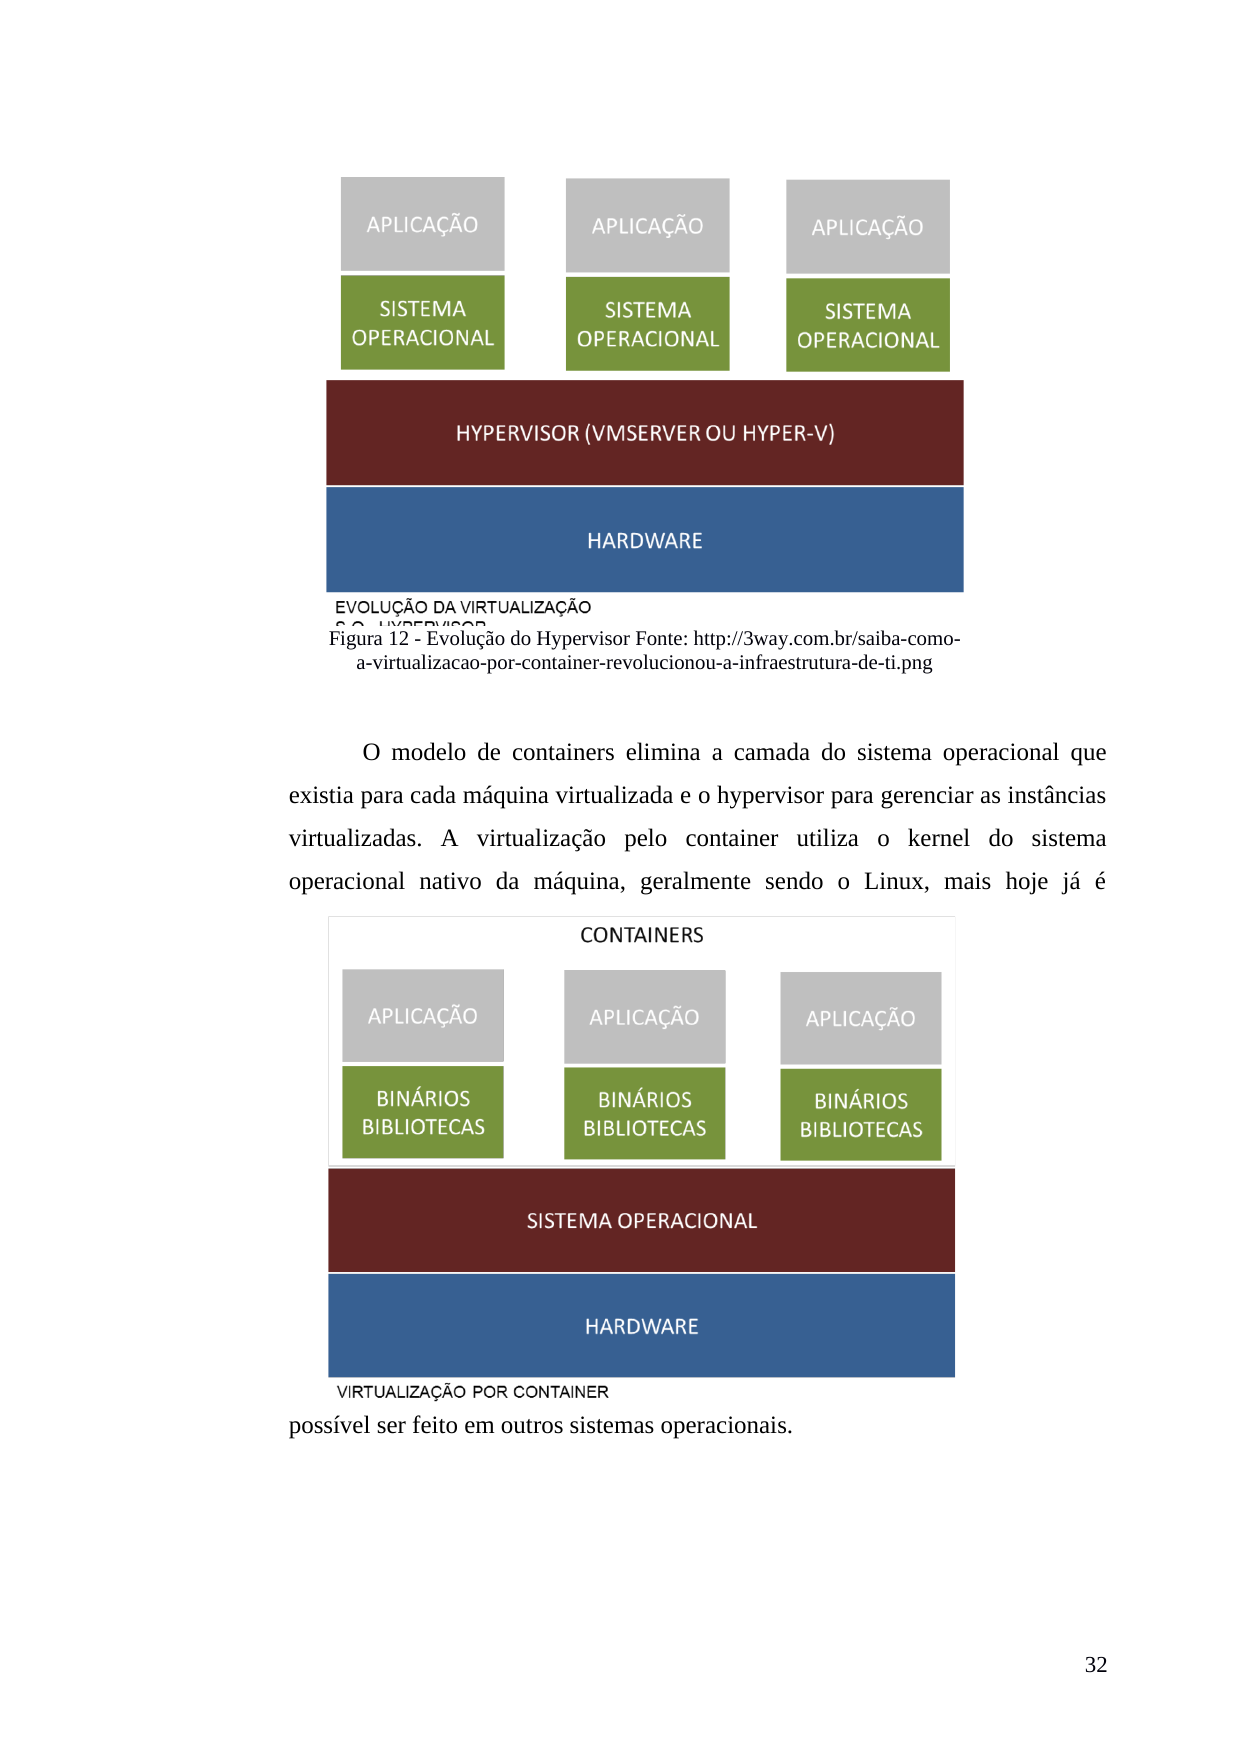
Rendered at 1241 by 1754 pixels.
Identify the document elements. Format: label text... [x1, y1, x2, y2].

picture [325, 177, 964, 626]
picture [327, 913, 955, 1411]
